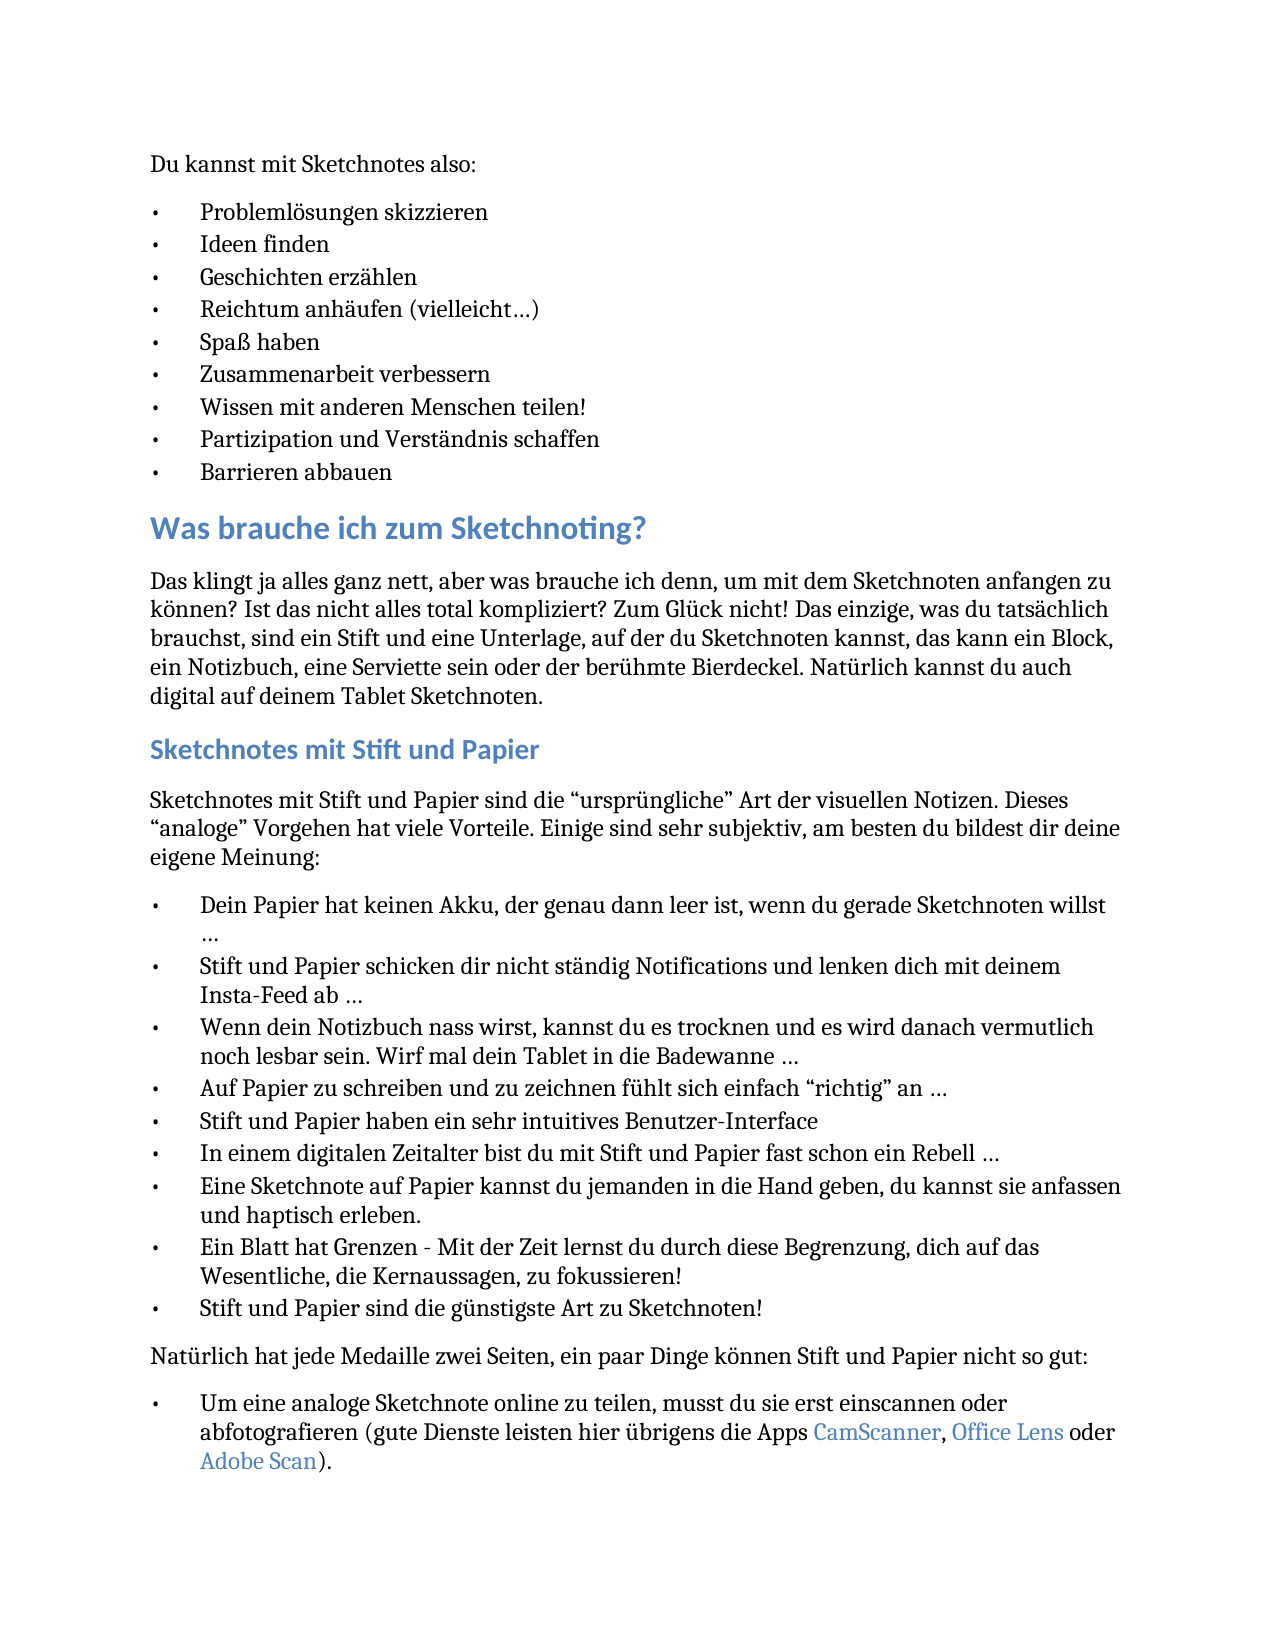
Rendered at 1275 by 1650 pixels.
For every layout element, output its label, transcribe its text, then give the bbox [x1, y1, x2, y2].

list Stift und Papier schicken dir nicht ständig Notifications und lenken dich mit deinem Insta-Feed ab … [150, 952, 1125, 1009]
list Spaß haben [150, 327, 1125, 356]
list Reichtum anhäufen (vielleicht…) [150, 295, 1125, 324]
list Barrieren abbauen [150, 457, 1125, 486]
text Natürlich hat jede Medaille zwei Seiten, ein paar Dinge können Stift und Papier nicht so gut: [150, 1342, 1125, 1371]
list Problemlösungen skizzieren [150, 197, 1125, 226]
list Um eine analoge Sketchnote online zu teilen, musst du sie erst einscannen oder abfotografieren (gute Dienste leisten hier übrigens die Apps CamScanner, Office Lens oder Adobe Scan). [150, 1389, 1125, 1476]
list Dein Papier hat keinen Akku, der genau dann leer ist, wenn du gerade Sketchnoten willst … [150, 891, 1125, 948]
text Sketchnotes mit Stift und Papier sind die “ursprüngliche” Art der visuellen Notizen. Dieses “analoge” Vorgehen hat viele Vorteile. Einige sind sehr subjektiv, am besten du bildest dir deine eigene Meinung: [150, 786, 1125, 872]
list Eine Sketchnote auf Papier kannst du jemanden in die Hand geben, du kannst sie anfassen und haptisch erleben. [150, 1172, 1125, 1229]
list Auf Papier zu schreiben und zu zeichnen fühlt sich einfach “richtig” an … [150, 1074, 1125, 1103]
list Zusammenarbeit verbessern [150, 360, 1125, 389]
subtitle Sketchnotes mit Stift und Papier [150, 731, 1125, 767]
text Das klingt ja alles ganz nett, aber was brauche ich denn, um mit dem Sketchnoten anfangen zu können? Ist das nicht alles total kompliziert? Zum Glück nicht! Das einzige, was du tatsächlich brauchst, sind ein Stift und eine Unterlage, auf der du Sketchnoten kannst, das kann ein Block, ein Notizbuch, eine Serviette sein oder der berühmte Bierdeckel. Natürlich kannst du auch digital auf deinem Tablet Sketchnoten. [150, 567, 1125, 710]
list Partizipation und Verständnis schaffen [150, 425, 1125, 454]
list Stift und Papier haben ein sehr intuitives Benutzer-Interface [150, 1107, 1125, 1136]
list Stift und Papier sind die günstigste Art zu Sketchnoten! [150, 1294, 1125, 1323]
list Wenn dein Notizbuch nass wirst, kannst du es trocknen und es wird danach vermutlich noch lesbar sein. Wirf mal dein Tablet in die Badewanne … [150, 1013, 1125, 1071]
list Ein Blatt hat Grenzen - Mit der Zeit lernst du durch diese Begrenzung, dich auf das Wesentliche, die Kernaussagen, zu fokussieren! [150, 1233, 1125, 1291]
text Du kannst mit Sketchnotes also: [150, 150, 1125, 179]
list Geschichten erzählen [150, 262, 1125, 291]
list In einem digitalen Zeitalter bist du mit Stift und Papier fast schon ein Rebell … [150, 1139, 1125, 1168]
subtitle Was brauche ich zum Sketchnoting? [150, 507, 1125, 548]
list Wissen mit anderen Menschen teilen! [150, 392, 1125, 421]
list Ideen finden [150, 230, 1125, 259]
